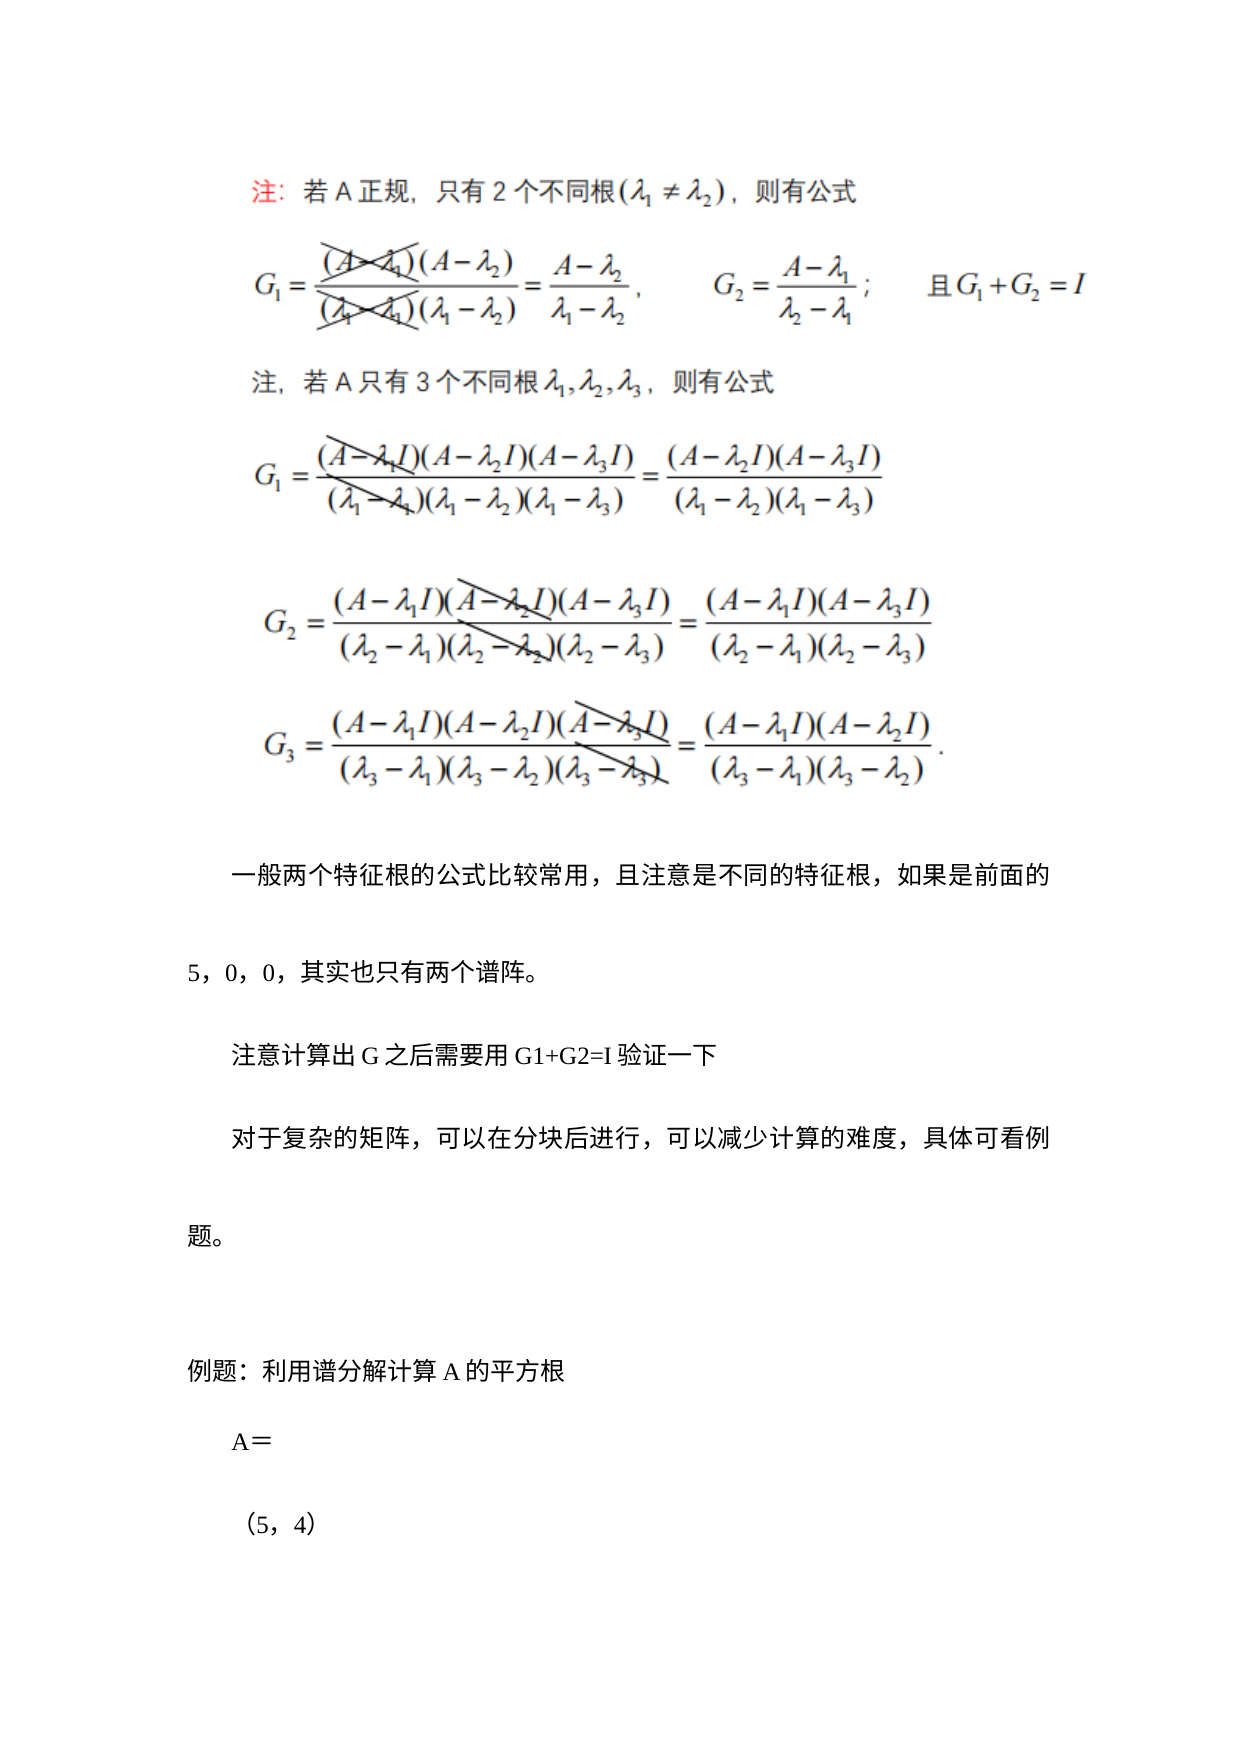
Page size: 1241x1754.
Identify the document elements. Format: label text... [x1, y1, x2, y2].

text 对于复杂的矩阵，可以在分块后进行，可以减少计算的难度，具体可看例题。 [187, 1104, 1053, 1267]
picture [231, 162, 1096, 536]
text A＝ [187, 1407, 1053, 1472]
picture [231, 566, 957, 811]
text 注意计算出G之后需要用G1+G2=I验证一下 [187, 1021, 1053, 1086]
text （5，4） [187, 1491, 1053, 1556]
text 一般两个特征根的公式比较常用，且注意是不同的特征根，如果是前面的5，0，0，其实也只有两个谱阵。 [187, 841, 1053, 1003]
subtitle 例题：利用谱分解计算A的平方根 [187, 1337, 1053, 1402]
